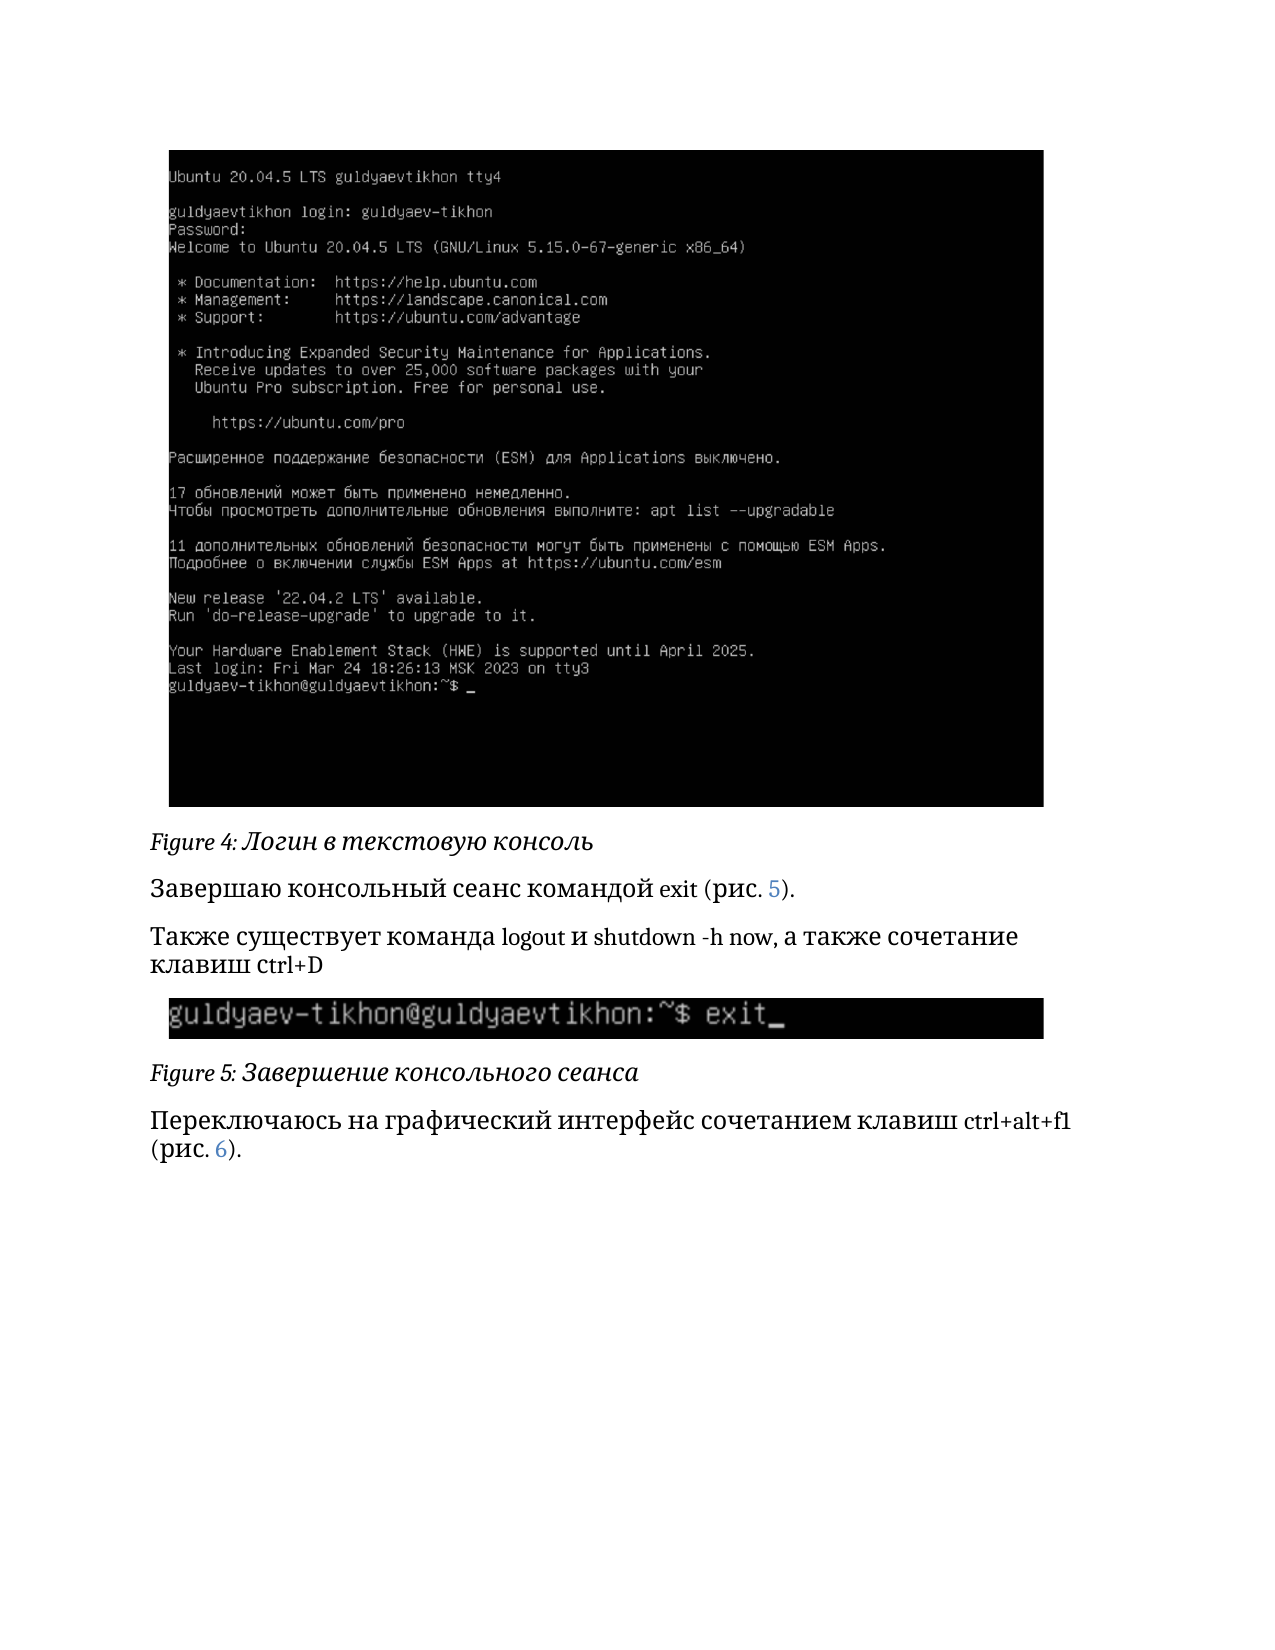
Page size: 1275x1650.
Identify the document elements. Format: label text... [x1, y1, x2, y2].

picture [168, 150, 1044, 807]
text Figure 4: Логин в текстовую консоль [150, 828, 1125, 856]
text Завершаю консольный сеанс командой exit (рис. 5). [150, 875, 1125, 904]
text Figure 5: Завершение консольного сеанса [150, 1059, 1125, 1088]
picture [168, 998, 1044, 1039]
text Также существует команда logout и shutdown -h now, а также сочетание клавиш сtrl+D [150, 923, 1125, 980]
text Переключаюсь на графический интерфейс сочетанием клавиш ctrl+alt+f1 (рис. 6). [150, 1107, 1125, 1164]
